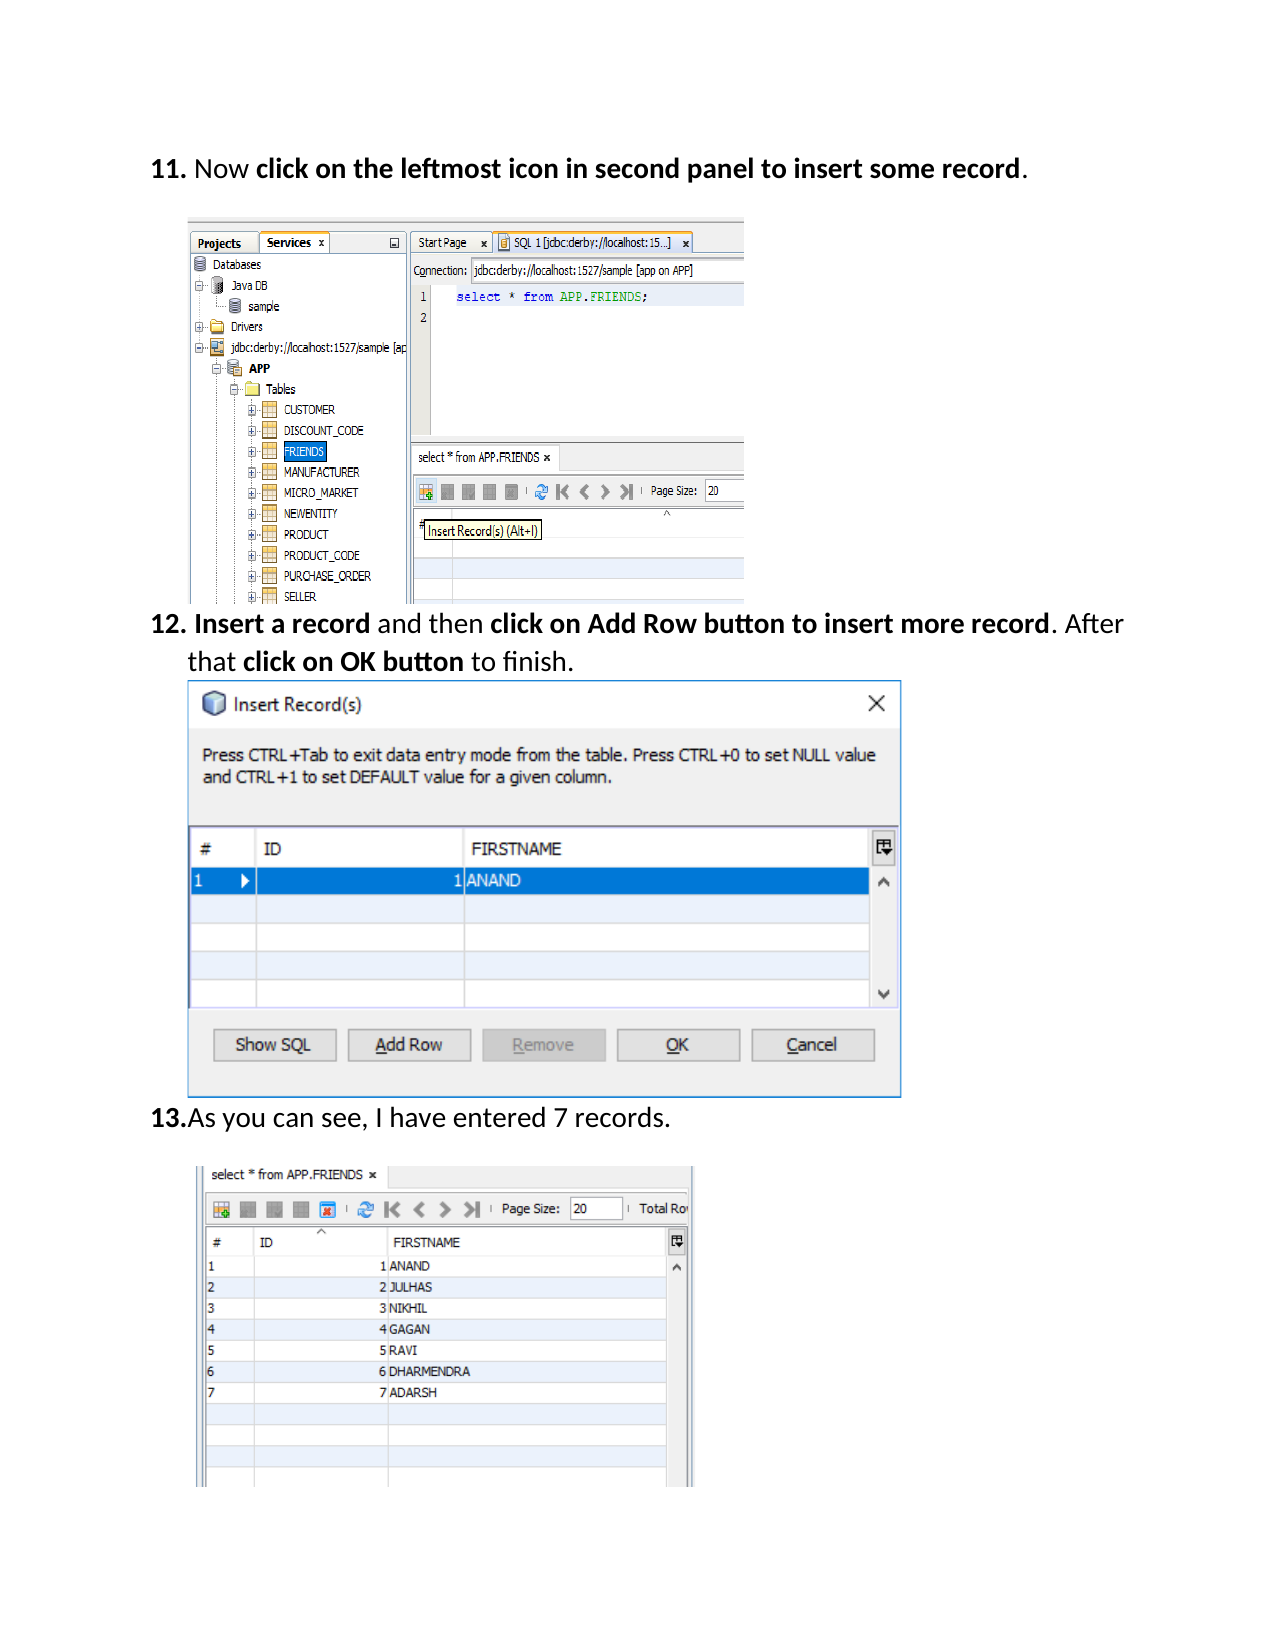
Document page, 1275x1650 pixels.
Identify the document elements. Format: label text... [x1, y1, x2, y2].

list As you can see, I have entered 7 records. [150, 1099, 1125, 1135]
list Now click on the leftmost icon in second panel to insert some record. [150, 150, 1125, 186]
picture [187, 680, 902, 1098]
picture [187, 1166, 696, 1487]
list Insert a record and then click on Add Row button to insert more record. After that click on OK button to finish. [150, 605, 1125, 678]
picture [187, 217, 744, 604]
